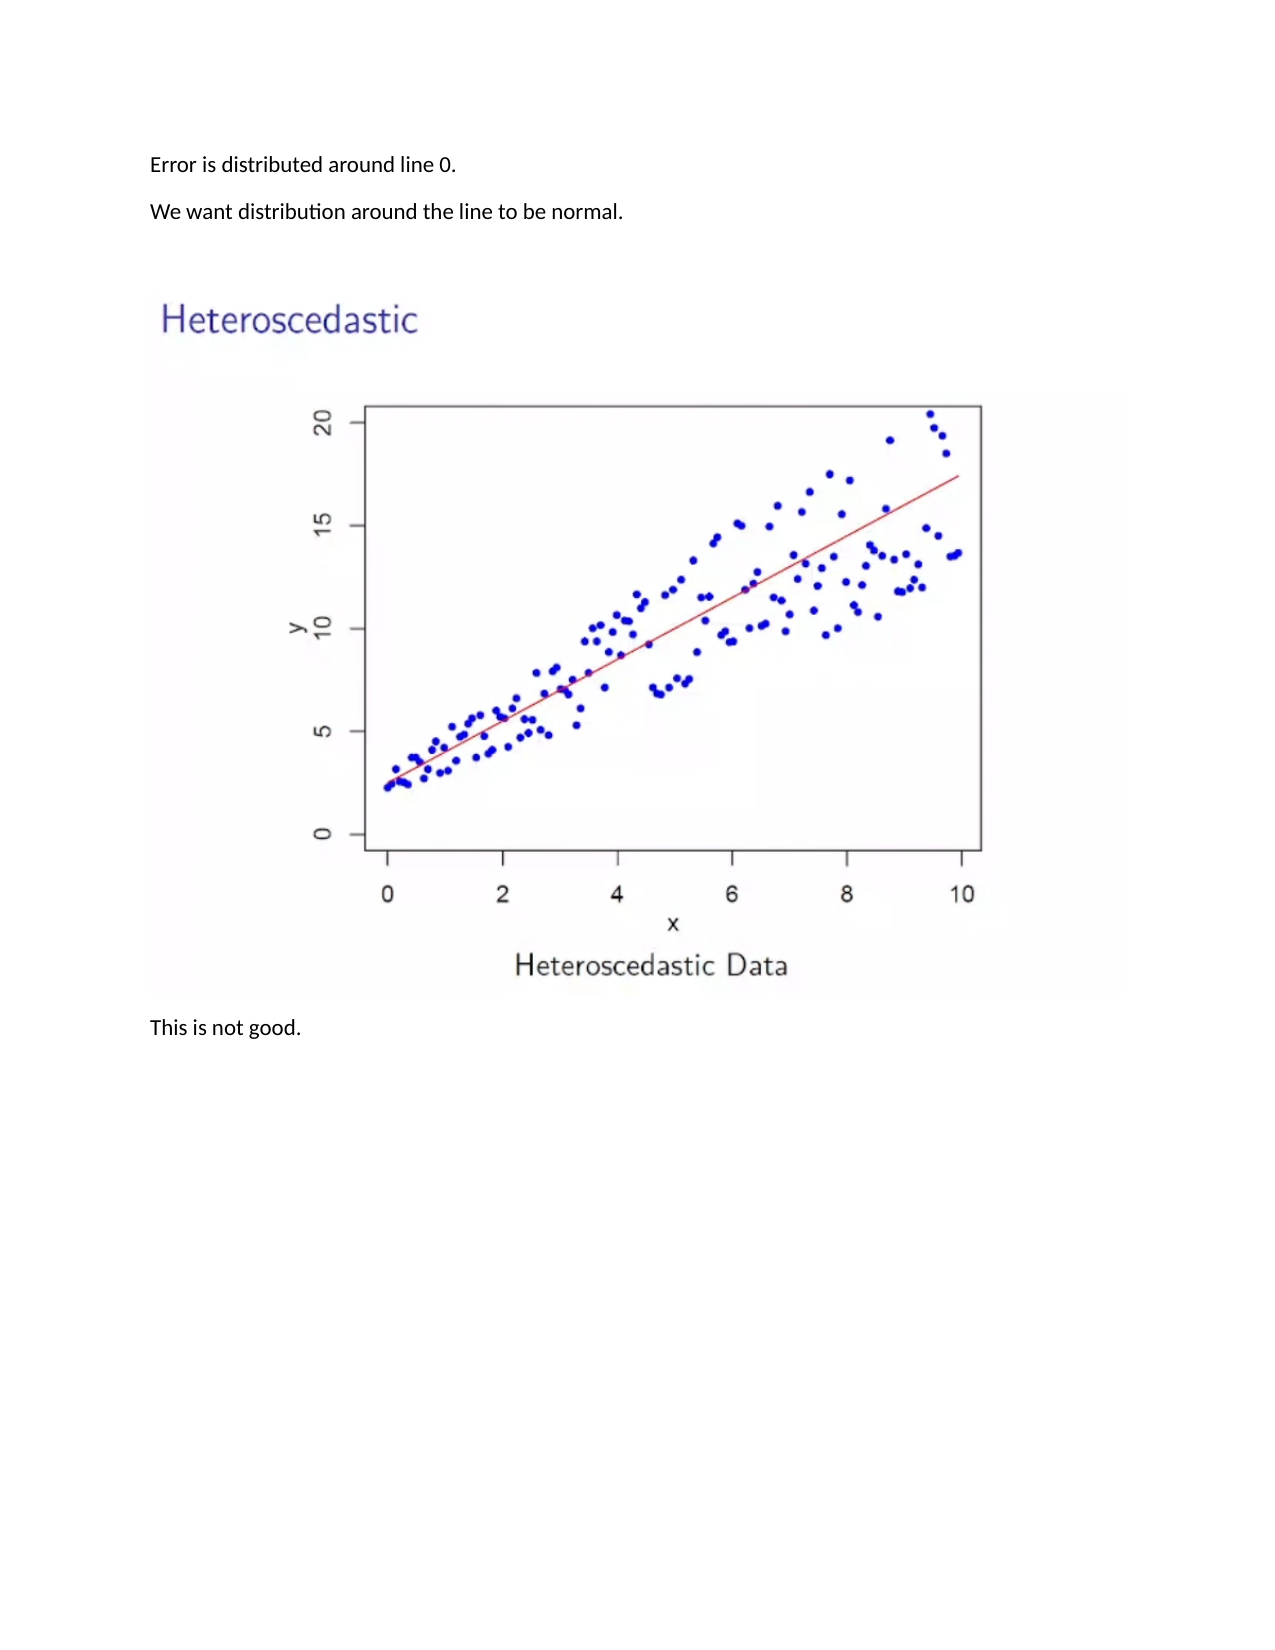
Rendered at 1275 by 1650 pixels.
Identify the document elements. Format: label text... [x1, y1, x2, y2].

picture [150, 290, 1125, 995]
text Error is distributed around line 0. [150, 150, 1125, 178]
text This is not good. [150, 1013, 1125, 1041]
text We want distribution around the line to be normal. [150, 197, 1125, 225]
